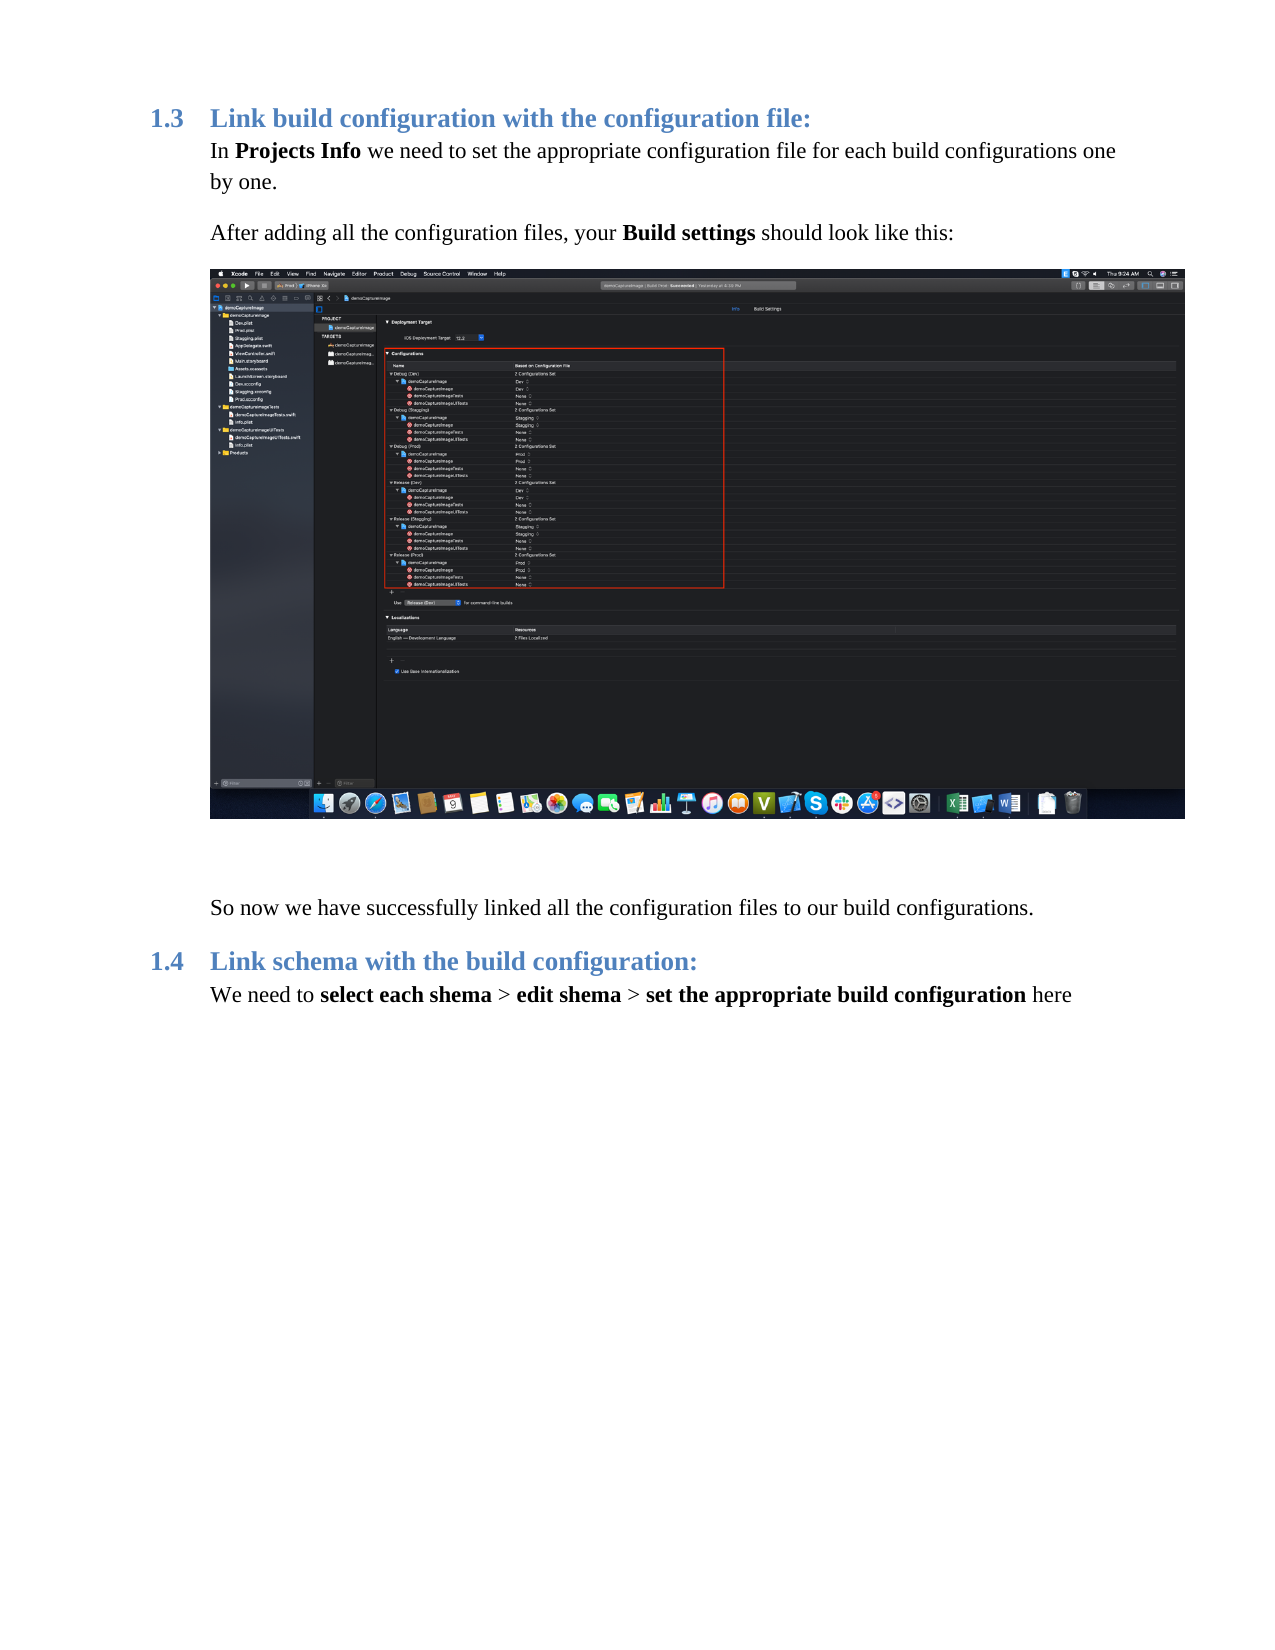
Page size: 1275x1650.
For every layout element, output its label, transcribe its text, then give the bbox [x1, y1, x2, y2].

subtitle Link schema with the build configuration: [150, 945, 1125, 976]
text We need to select each shema > edit shema > set the appropriate build configuration here [210, 981, 1125, 1007]
text After adding all the configuration files, your Build settings should look like this: [210, 219, 1125, 245]
picture [210, 269, 1185, 819]
subtitle Link build configuration with the configuration file: [150, 102, 1125, 133]
text In Projects Info we need to set the appropriate configuration file for each build configurations one by one. [210, 137, 1125, 194]
text So now we have successfully linked all the configuration files to our build configurations. [210, 894, 1125, 921]
